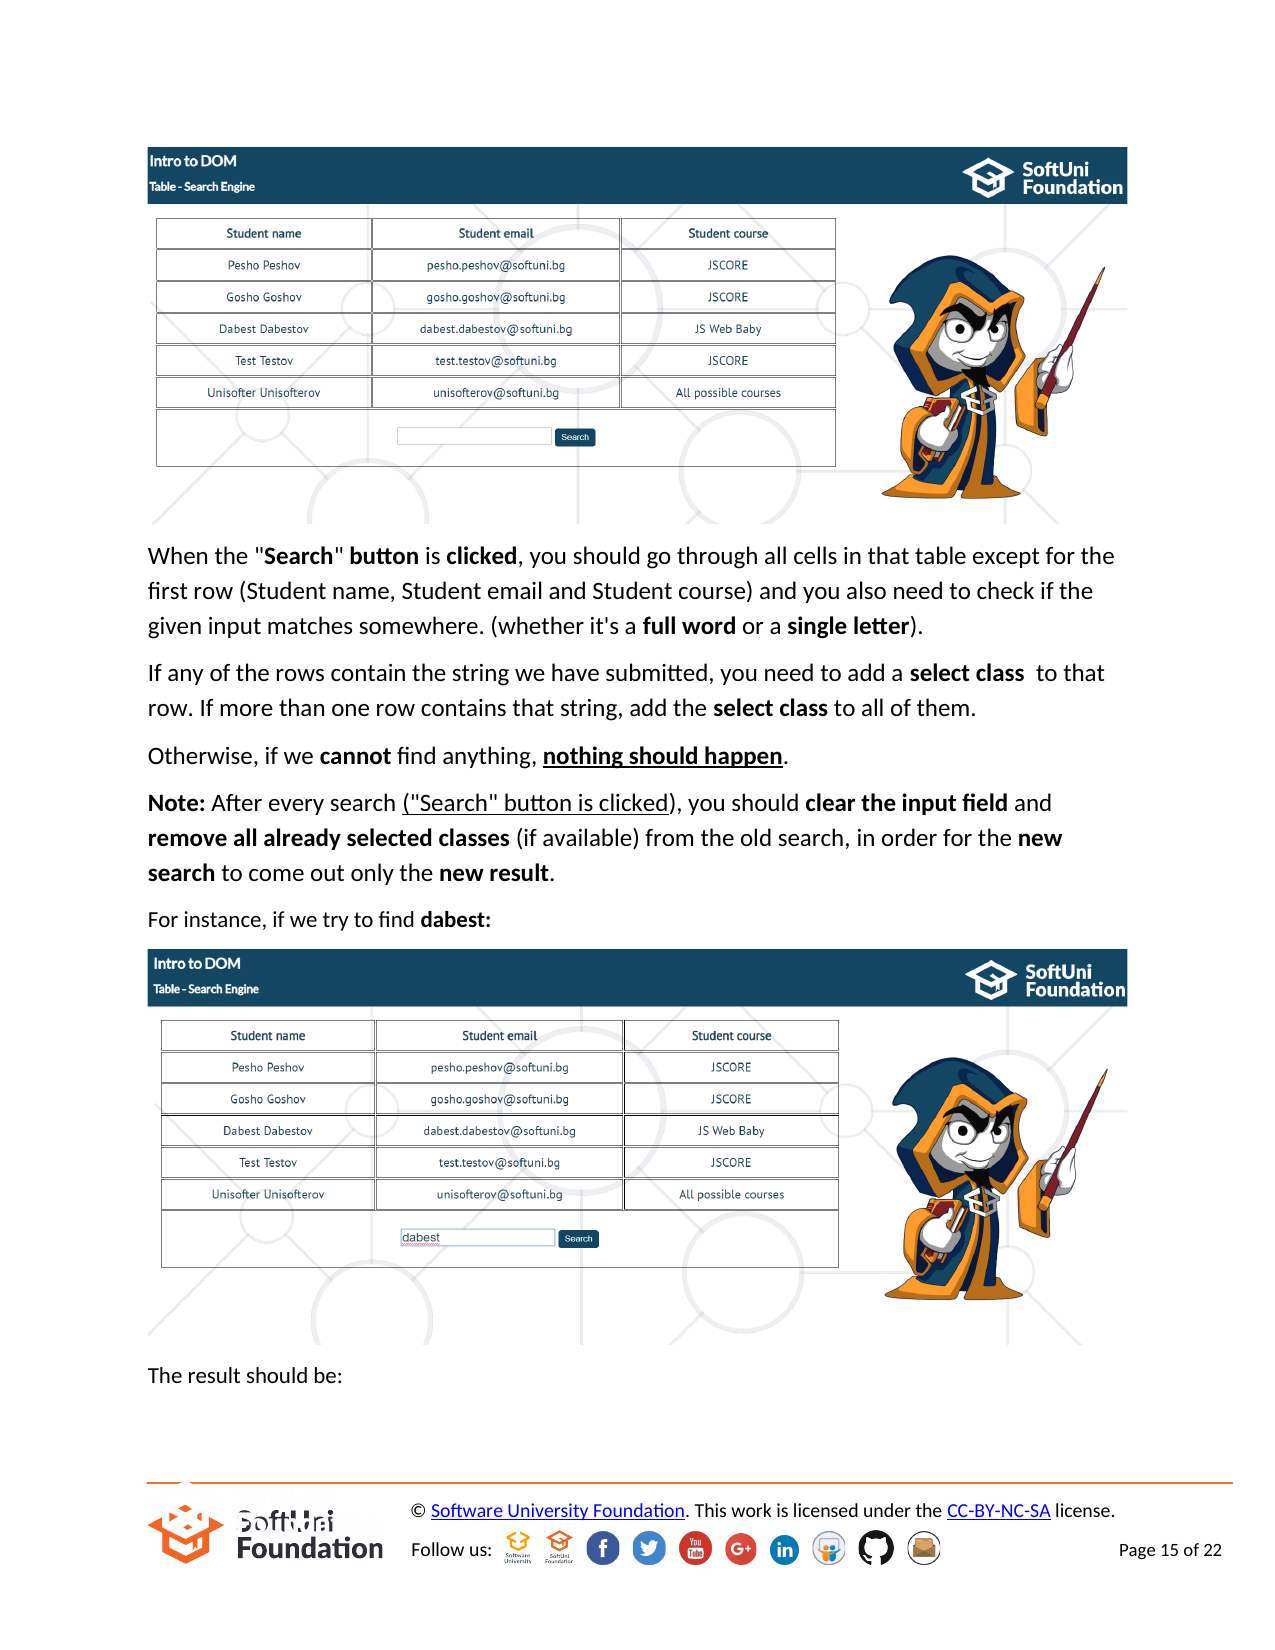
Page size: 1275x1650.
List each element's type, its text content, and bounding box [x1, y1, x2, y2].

picture [147, 1480, 383, 1564]
picture [725, 1533, 757, 1565]
picture [504, 1531, 532, 1565]
picture [791, 1556, 799, 1565]
text When the "Search" button is clicked, you should go through all cells in that table except for the first row (Student name, Student email and Student course) and you also need to check if the given input matches somewhere. (whether it's a full word or a single letter). [148, 540, 1127, 641]
picture [791, 1535, 799, 1544]
picture [586, 1531, 620, 1565]
picture [770, 1535, 778, 1544]
picture [545, 1530, 574, 1565]
picture [770, 1556, 778, 1565]
picture [907, 1531, 941, 1565]
text Оtherwise, if we cannot find anything, nothing should happen. [148, 740, 1127, 771]
picture [812, 1531, 846, 1565]
picture [147, 949, 1128, 1345]
picture [858, 1530, 894, 1565]
picture [632, 1531, 666, 1565]
text The result should be: [148, 1362, 1127, 1390]
text For instance, if we try to find dabest: [148, 905, 1127, 933]
text Note: After every search ("Search" button is clicked), you should clear the input field and remove all already selected classes (if available) from the old search, in order for the new search to come out only the new result. [148, 787, 1127, 888]
picture [783, 1547, 792, 1556]
picture [147, 147, 1128, 524]
text If any of the rows contain the string we have submitted, you need to add a select class to that row. If more than one row contains that string, add the select class to all of them. [148, 657, 1127, 723]
picture [679, 1531, 712, 1565]
